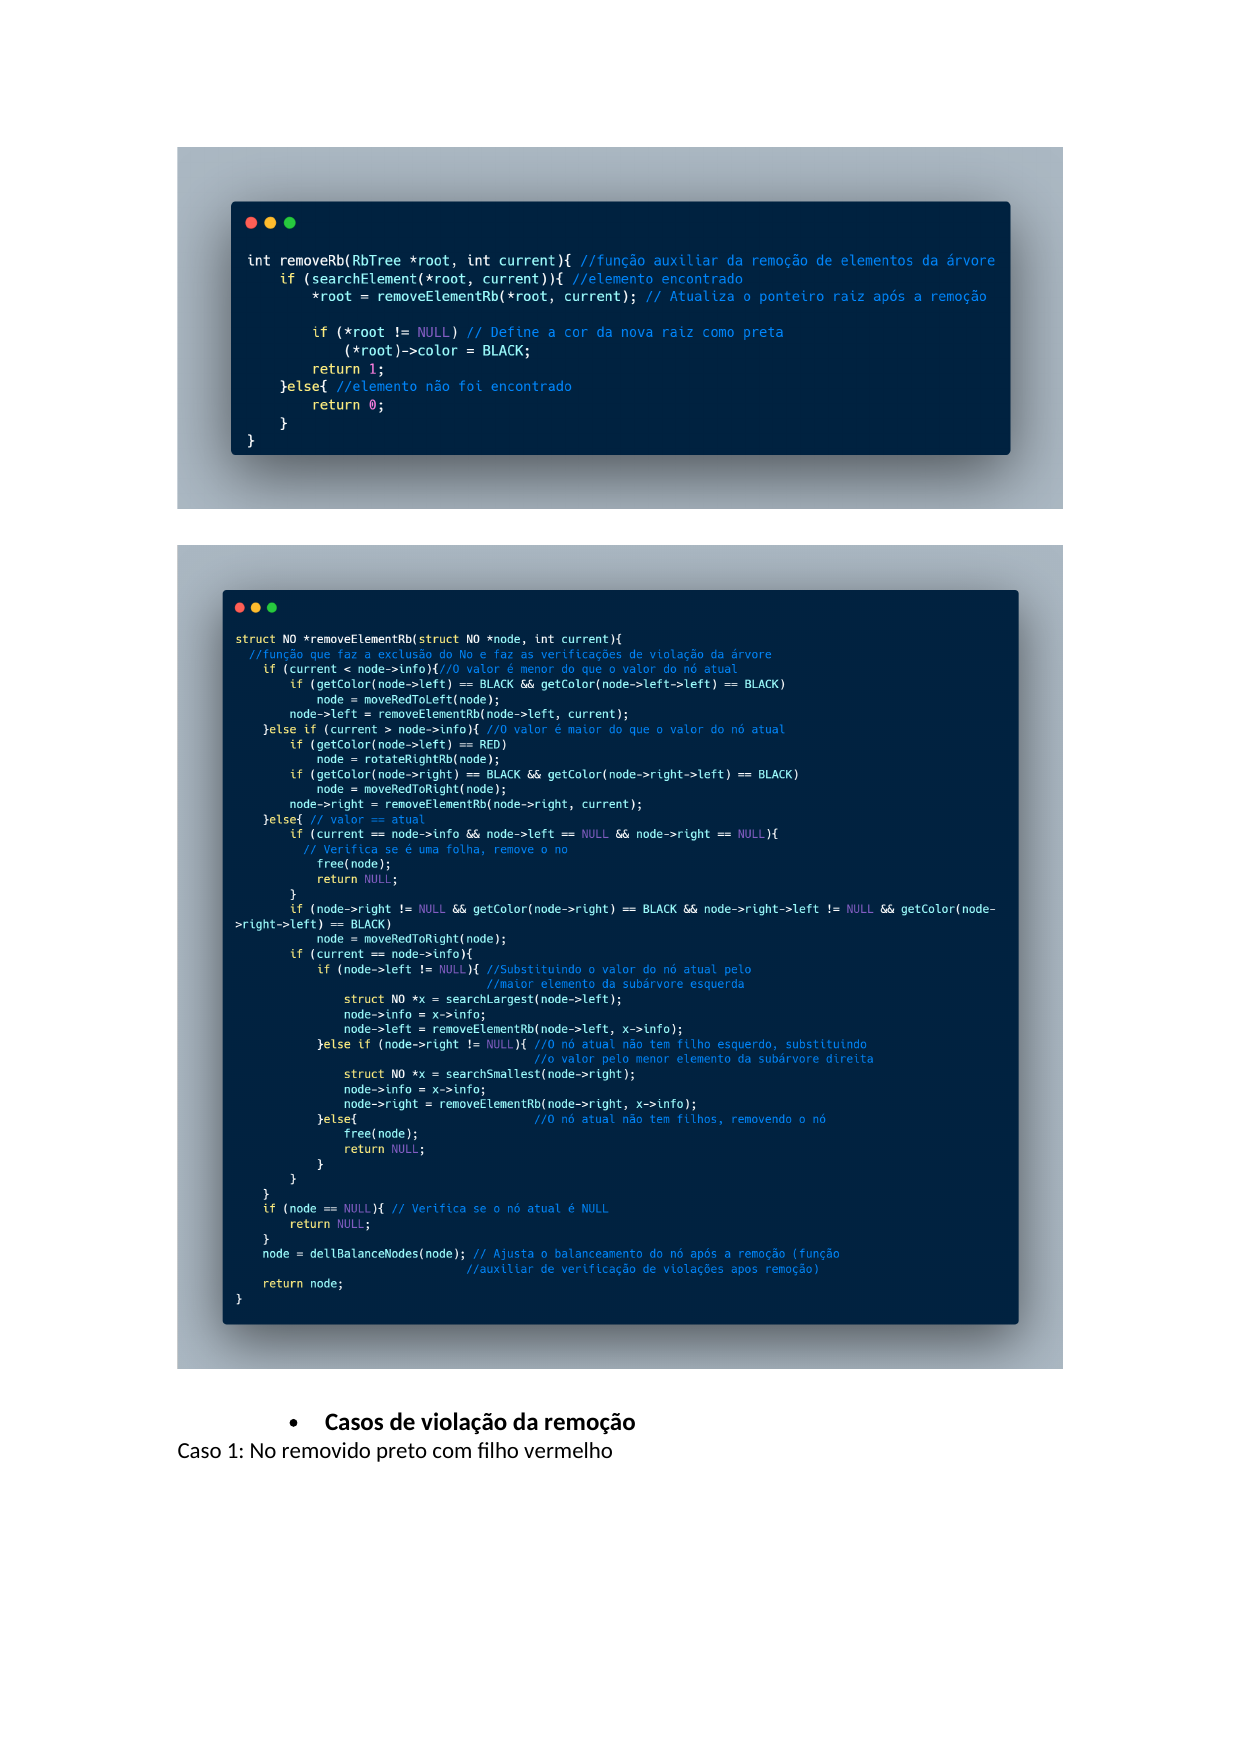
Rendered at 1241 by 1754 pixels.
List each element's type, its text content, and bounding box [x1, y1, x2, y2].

picture [177, 545, 1063, 1369]
picture [177, 147, 1063, 509]
text Caso 1: No removido preto com filho vermelho [177, 1436, 1063, 1464]
list Casos de violação da remoção [290, 1406, 1063, 1436]
